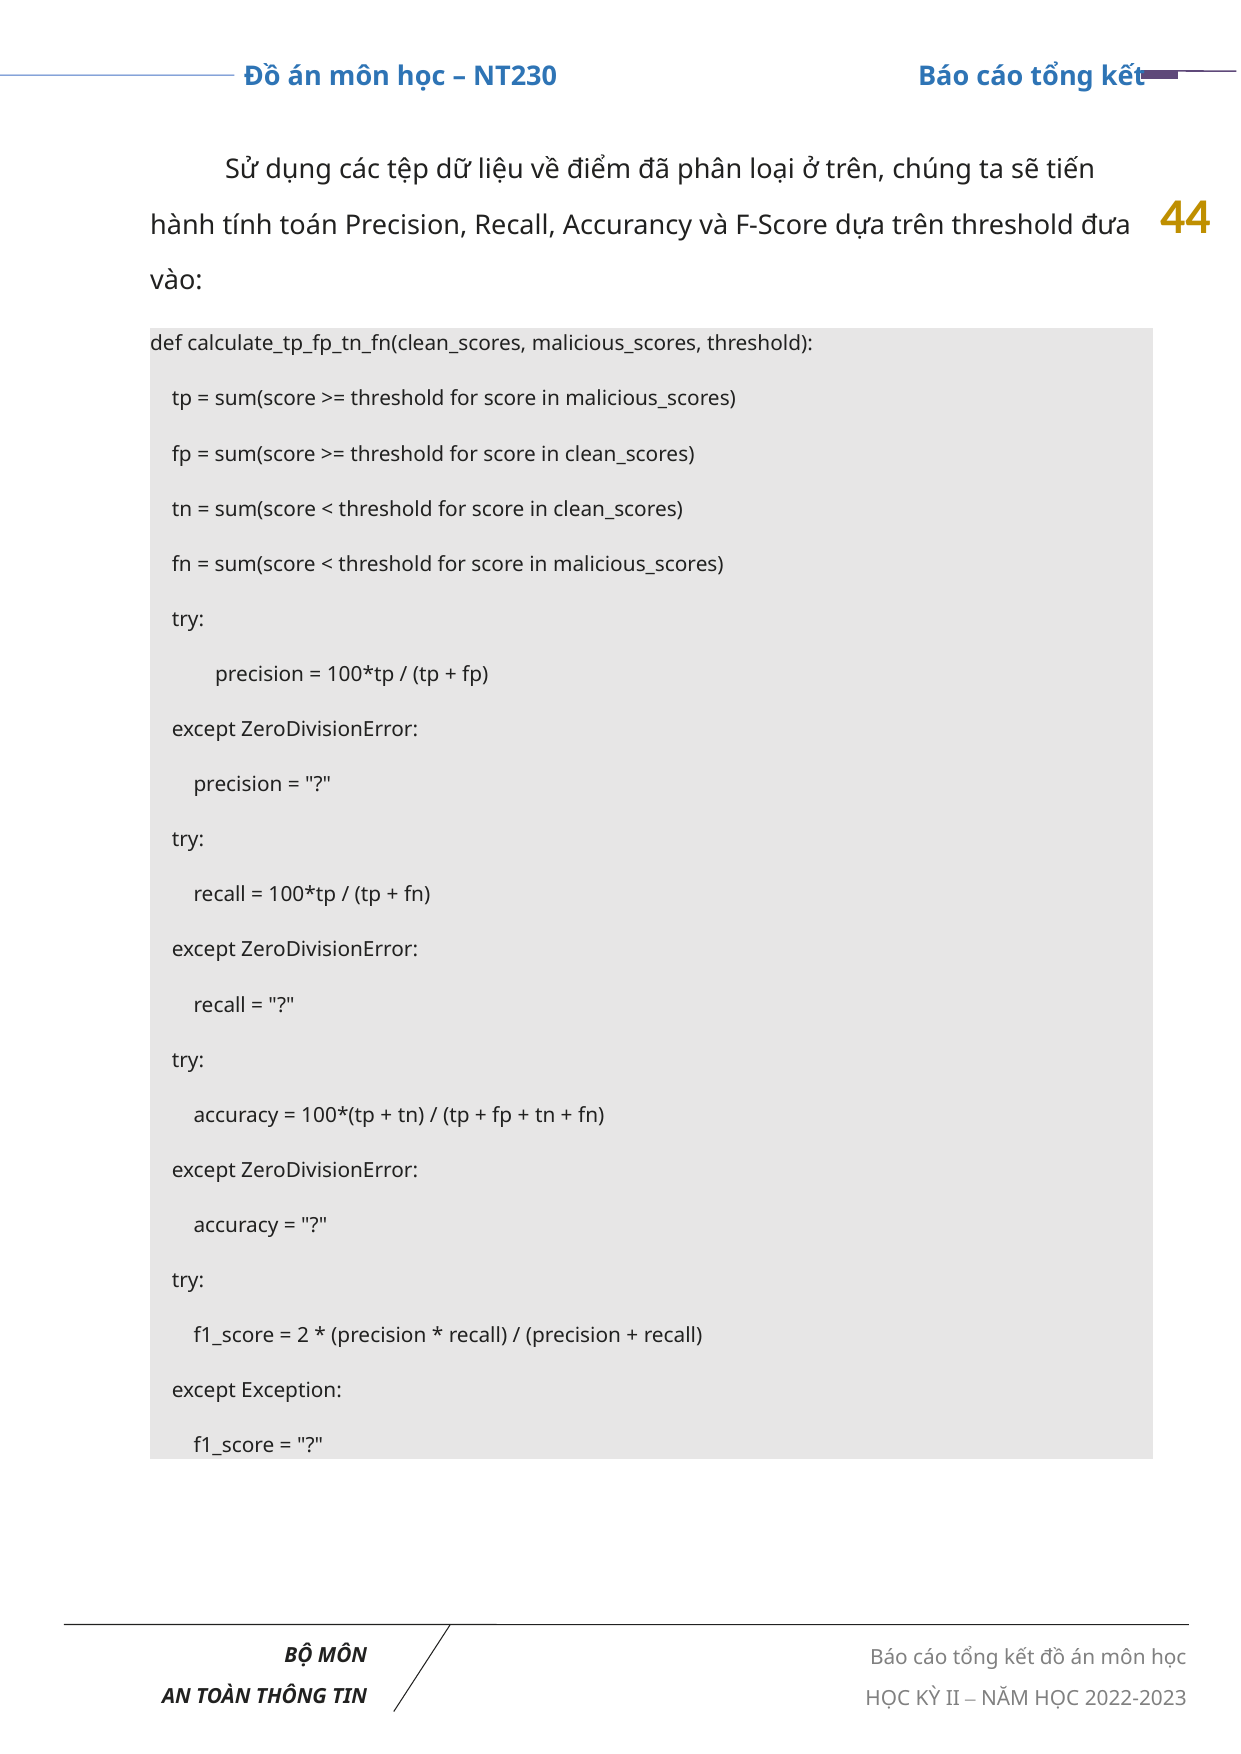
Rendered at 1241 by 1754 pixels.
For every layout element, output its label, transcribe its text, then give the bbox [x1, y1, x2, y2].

text try: [150, 604, 1153, 632]
text except ZeroDivisionError: [150, 1155, 1153, 1183]
text fp = sum(score >= threshold for score in clean_scores) [150, 439, 1153, 467]
text f1_score = "?" [150, 1431, 1153, 1459]
text except ZeroDivisionError: [150, 714, 1153, 743]
text try: [150, 1045, 1153, 1073]
text def calculate_tp_fp_tn_fn(clean_scores, malicious_scores, threshold): [150, 328, 1153, 357]
text Sử dụng các tệp dữ liệu về điểm đã phân loại ở trên, chúng ta sẽ tiến hành tính toán Precision, Recall, Accurancy và F-Score dựa trên threshold đưa vào: [150, 150, 1153, 297]
text accuracy = "?" [150, 1210, 1153, 1238]
text precision = "?" [150, 769, 1153, 798]
text fn = sum(score < threshold for score in malicious_scores) [150, 549, 1153, 577]
text tn = sum(score < threshold for score in clean_scores) [150, 494, 1153, 522]
text recall = "?" [150, 990, 1153, 1018]
text accuracy = 100*(tp + tn) / (tp + fp + tn + fn) [150, 1100, 1153, 1128]
text except Exception: [150, 1375, 1153, 1404]
text try: [150, 824, 1153, 853]
text try: [150, 1265, 1153, 1294]
text precision = 100*tp / (tp + fp) [150, 659, 1153, 687]
text except ZeroDivisionError: [150, 934, 1153, 963]
text recall = 100*tp / (tp + fn) [150, 879, 1153, 908]
text tp = sum(score >= threshold for score in malicious_scores) [150, 383, 1153, 412]
text f1_score = 2 * (precision * recall) / (precision + recall) [150, 1320, 1153, 1349]
